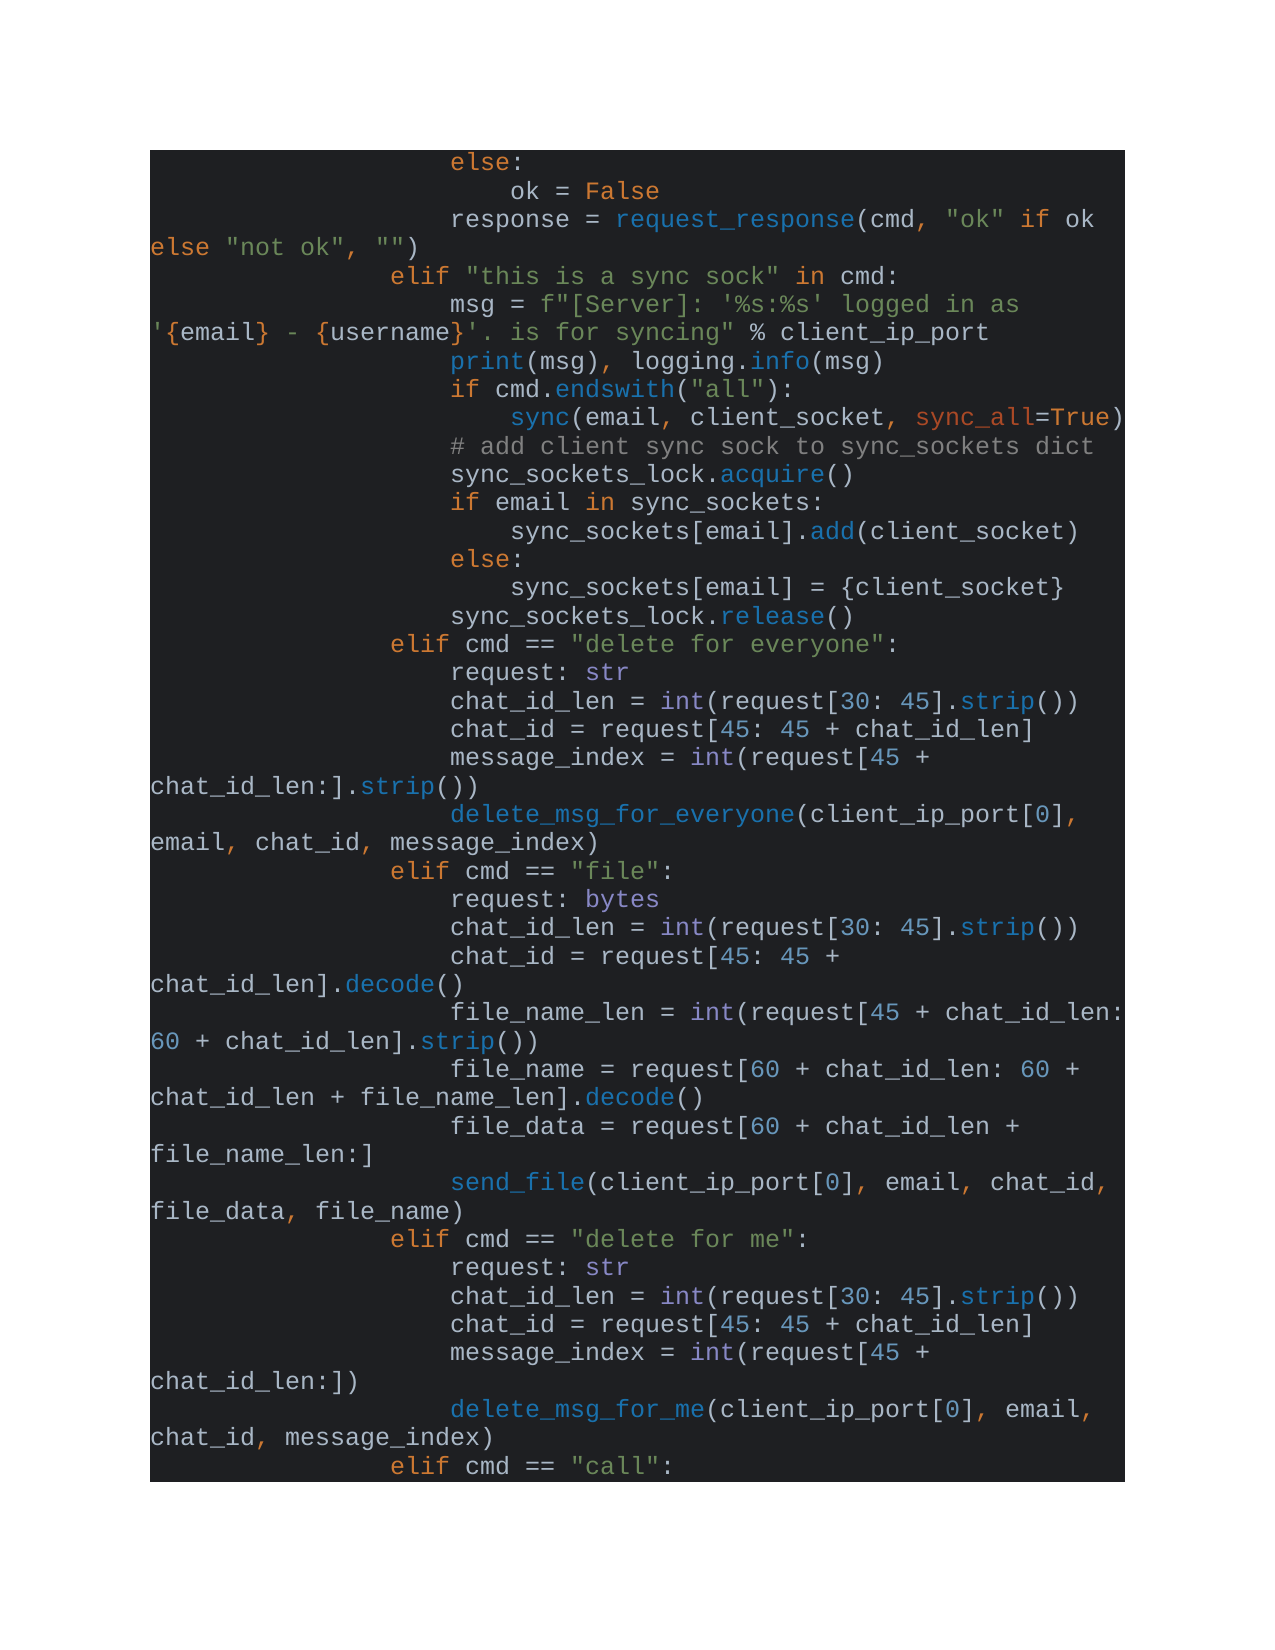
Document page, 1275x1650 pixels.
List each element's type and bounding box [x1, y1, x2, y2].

text [150, 150, 1125, 1482]
